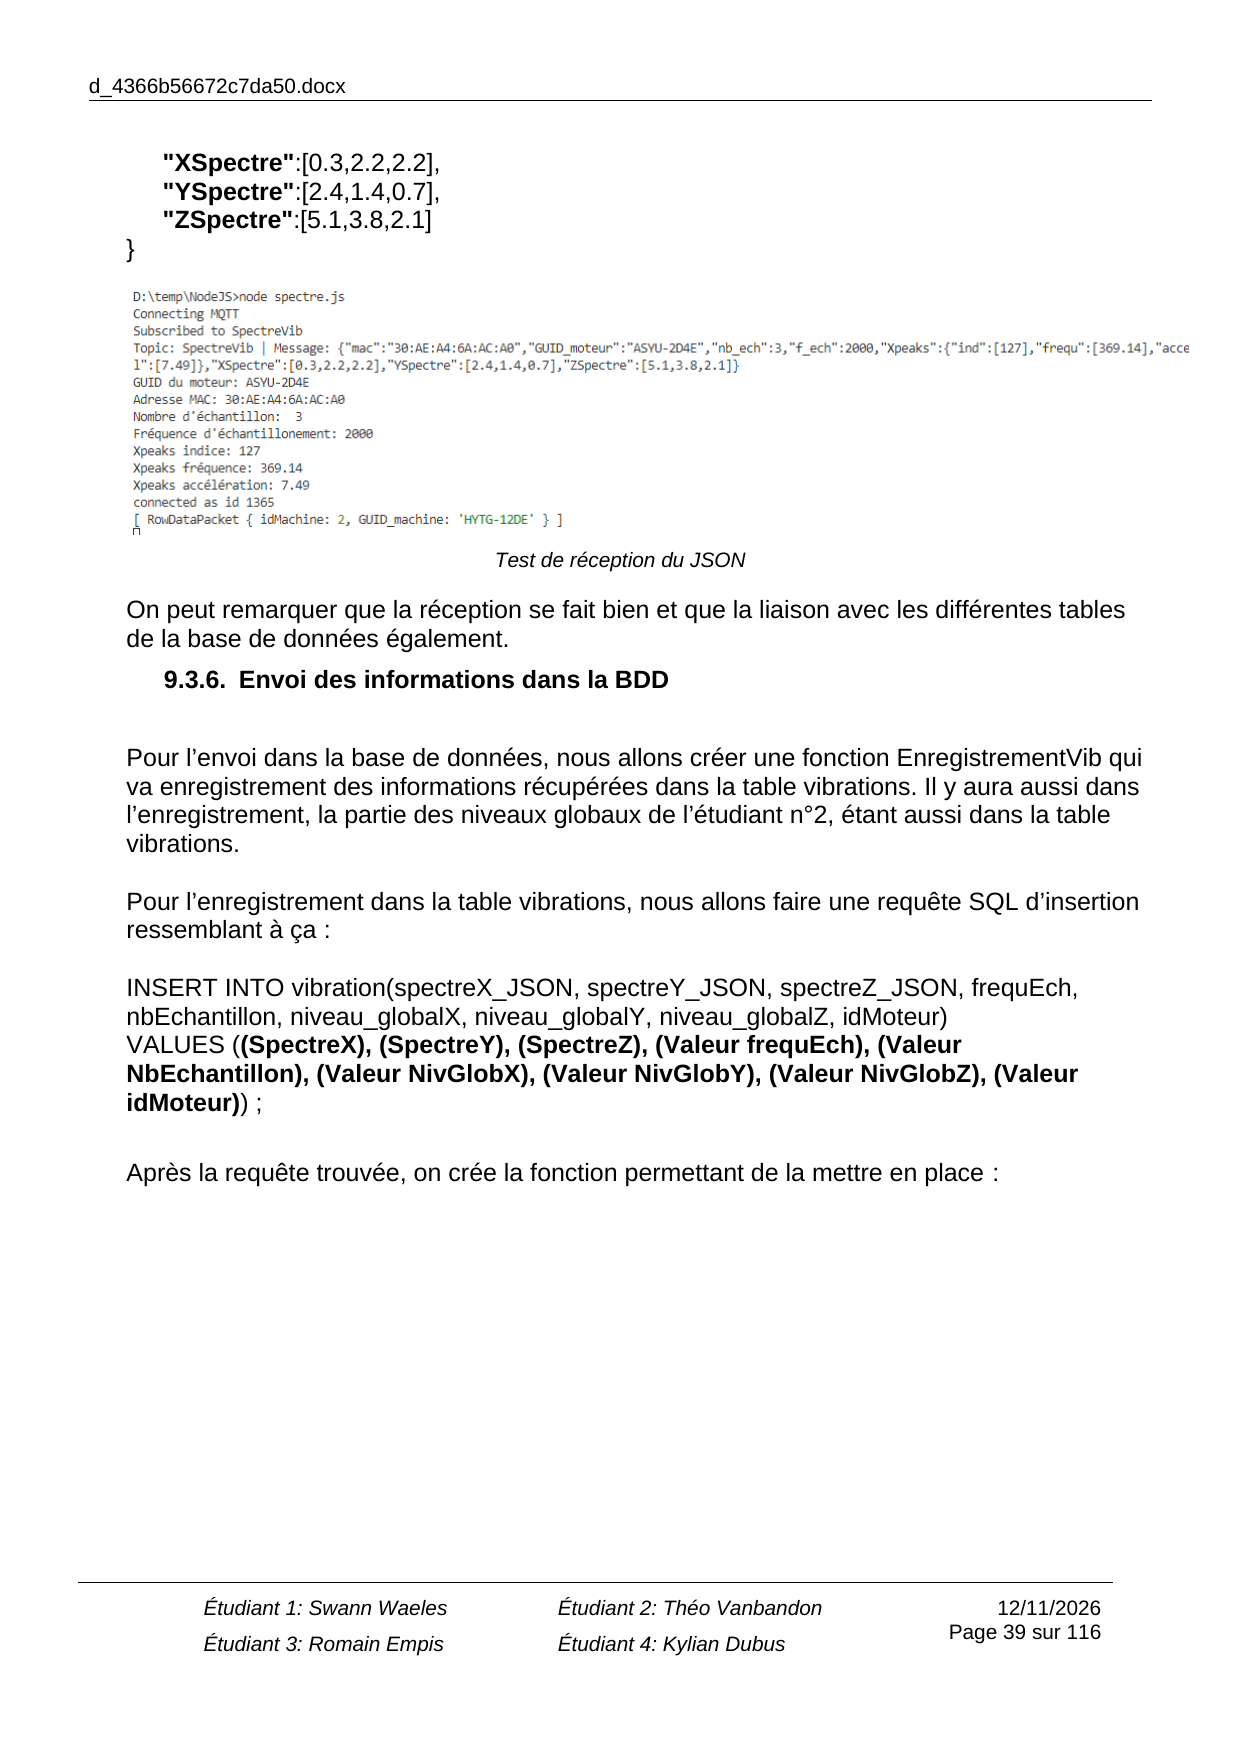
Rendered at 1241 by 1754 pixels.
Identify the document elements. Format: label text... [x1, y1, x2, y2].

text Après la requête trouvée, on crée la fonction permettant de la mettre en place : [126, 1158, 1152, 1187]
text "XSpectre":[0.3,2.2,2.2], [126, 148, 1152, 176]
text "ZSpectre":[5.1,3.8,2.1] [126, 205, 1152, 234]
text VALUES ((SpectreX), (SpectreY), (SpectreZ), (Valeur frequEch), (Valeur NbEchantillon), (Valeur NivGlobX), (Valeur NivGlobY), (Valeur NivGlobZ), (Valeur idMoteur)) ; [126, 1031, 1152, 1117]
text INSERT INTO vibration(spectreX_JSON, spectreY_JSON, spectreZ_JSON, frequEch, nbEchantillon, niveau_globalX, niveau_globalY, niveau_globalZ, idMoteur) [126, 973, 1152, 1031]
subtitle Envoi des informations dans la BDD [164, 665, 1152, 694]
picture [126, 286, 1189, 535]
text } [126, 234, 1152, 263]
text Pour l’enregistrement dans la table vibrations, nous allons faire une requête SQL d’insertion ressemblant à ça : [126, 887, 1152, 944]
text On peut remarquer que la réception se fait bien et que la liaison avec les différentes tables de la base de données également. [126, 595, 1152, 653]
text Test de réception du JSON [89, 547, 1152, 571]
text "YSpectre":[2.4,1.4,0.7], [126, 176, 1152, 205]
text Pour l’envoi dans la base de données, nous allons créer une fonction EnregistrementVib qui va enregistrement des informations récupérées dans la table vibrations. Il y aura aussi dans l’enregistrement, la partie des niveaux globaux de l’étudiant n°2, étant aussi dans la table vibrations. [126, 743, 1152, 858]
